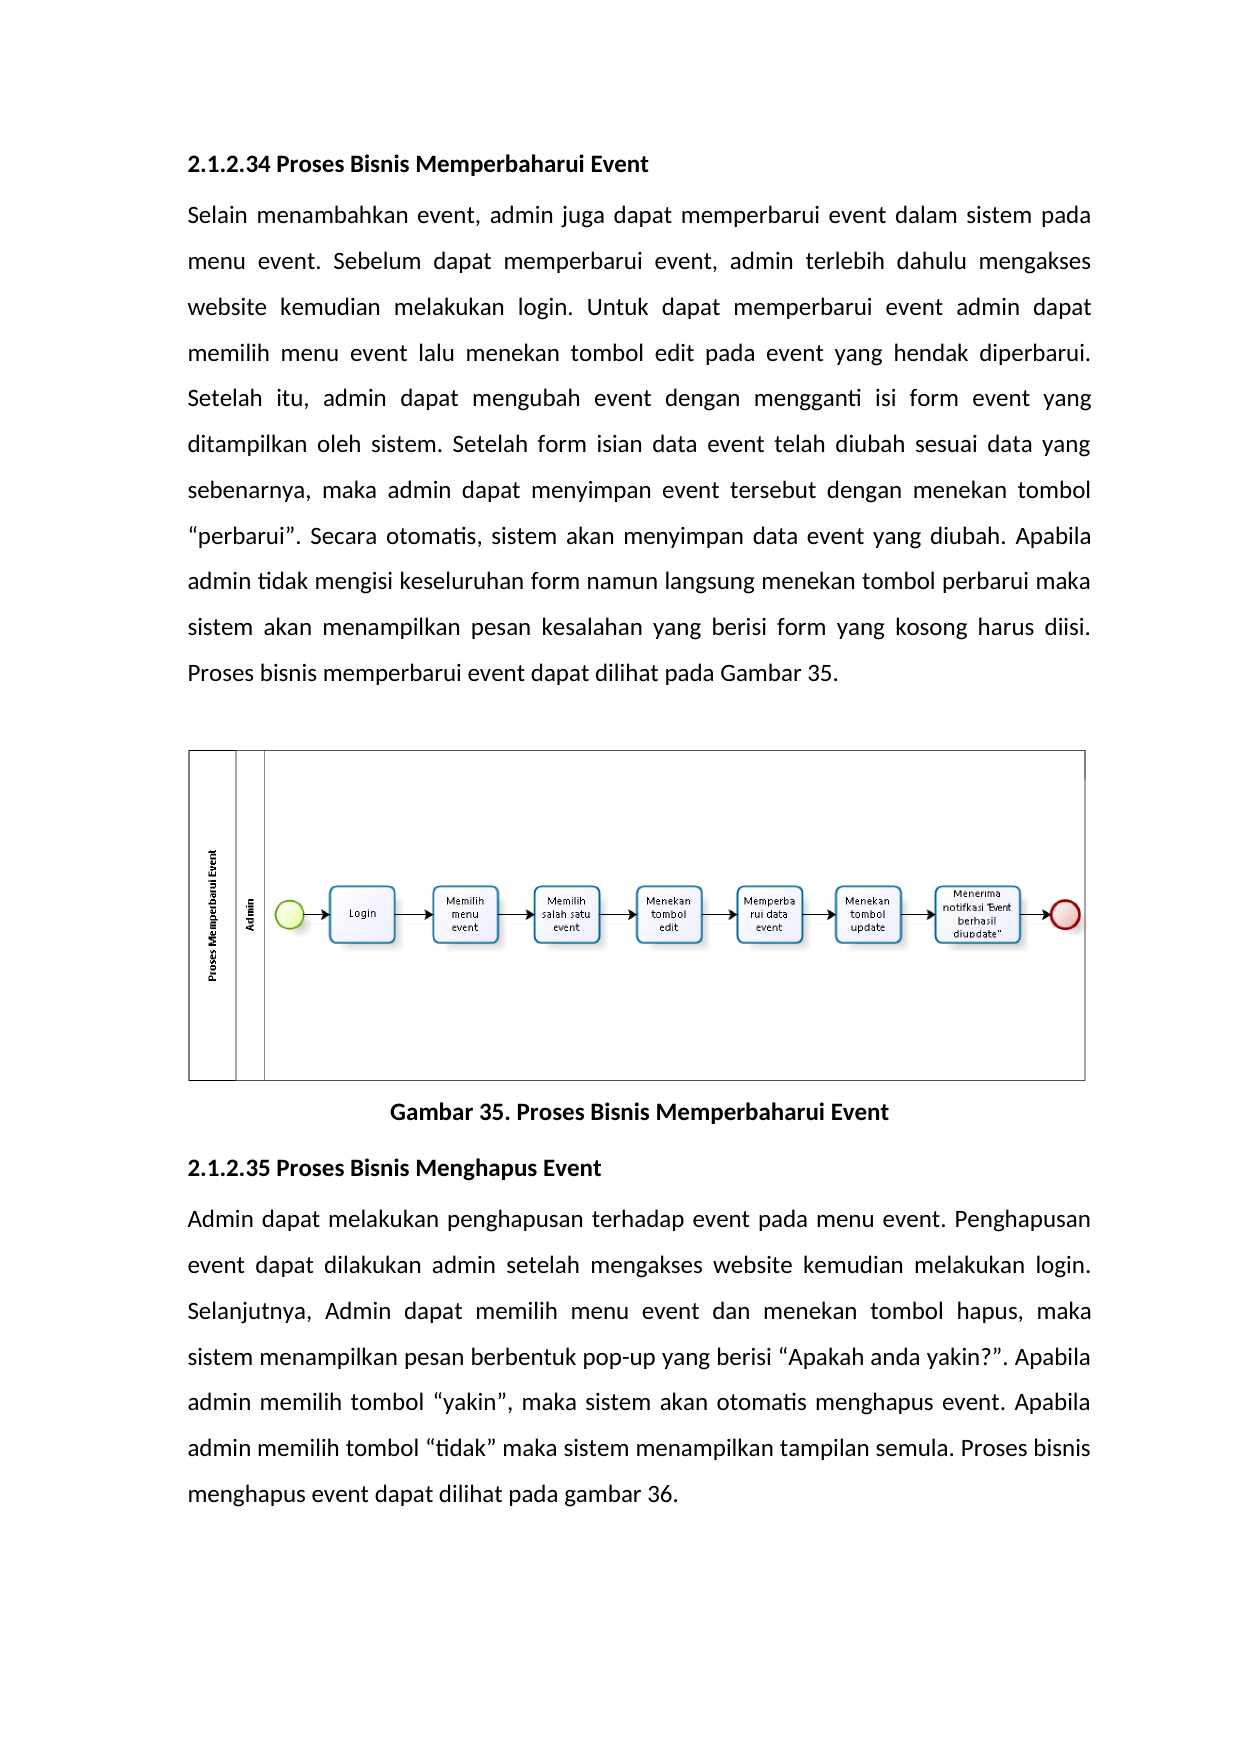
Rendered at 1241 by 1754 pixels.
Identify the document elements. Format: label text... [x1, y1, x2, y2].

text Selain menambahkan event, admin juga dapat memperbarui event dalam sistem pada menu event. Sebelum dapat memperbarui event, admin terlebih dahulu mengakses website kemudian melakukan login. Untuk dapat memperbarui event admin dapat memilih menu event lalu menekan tombol edit pada event yang hendak diperbarui. Setelah itu, admin dapat mengubah event dengan mengganti isi form event yang ditampilkan oleh sistem. Setelah form isian data event telah diubah sesuai data yang sebenarnya, maka admin dapat menyimpan event tersebut dengan menekan tombol “perbarui”. Secara otomatis, sistem akan menyimpan data event yang diubah. Apabila admin tidak mengisi keseluruhan form namun langsung menekan tombol perbarui maka sistem akan menampilkan pesan kesalahan yang berisi form yang kosong harus diisi. Proses bisnis memperbarui event dapat dilihat pada Gambar 35. [187, 200, 1092, 687]
text Gambar 35. Proses Bisnis Memperbaharui Event [187, 1096, 1092, 1127]
subtitle 2.1.2.35 Proses Bisnis Menghapus Event [187, 1152, 1092, 1182]
picture [187, 748, 1088, 1082]
subtitle 2.1.2.34 Proses Bisnis Memperbaharui Event [187, 148, 1092, 178]
text Admin dapat melakukan penghapusan terhadap event pada menu event. Penghapusan event dapat dilakukan admin setelah mengakses website kemudian melakukan login. Selanjutnya, Admin dapat memilih menu event dan menekan tombol hapus, maka sistem menampilkan pesan berbentuk pop-up yang berisi “Apakah anda yakin?”. Apabila admin memilih tombol “yakin”, maka sistem akan otomatis menghapus event. Apabila admin memilih tombol “tidak” maka sistem menampilkan tampilan semula. Proses bisnis menghapus event dapat dilihat pada gambar 36. [187, 1204, 1092, 1508]
